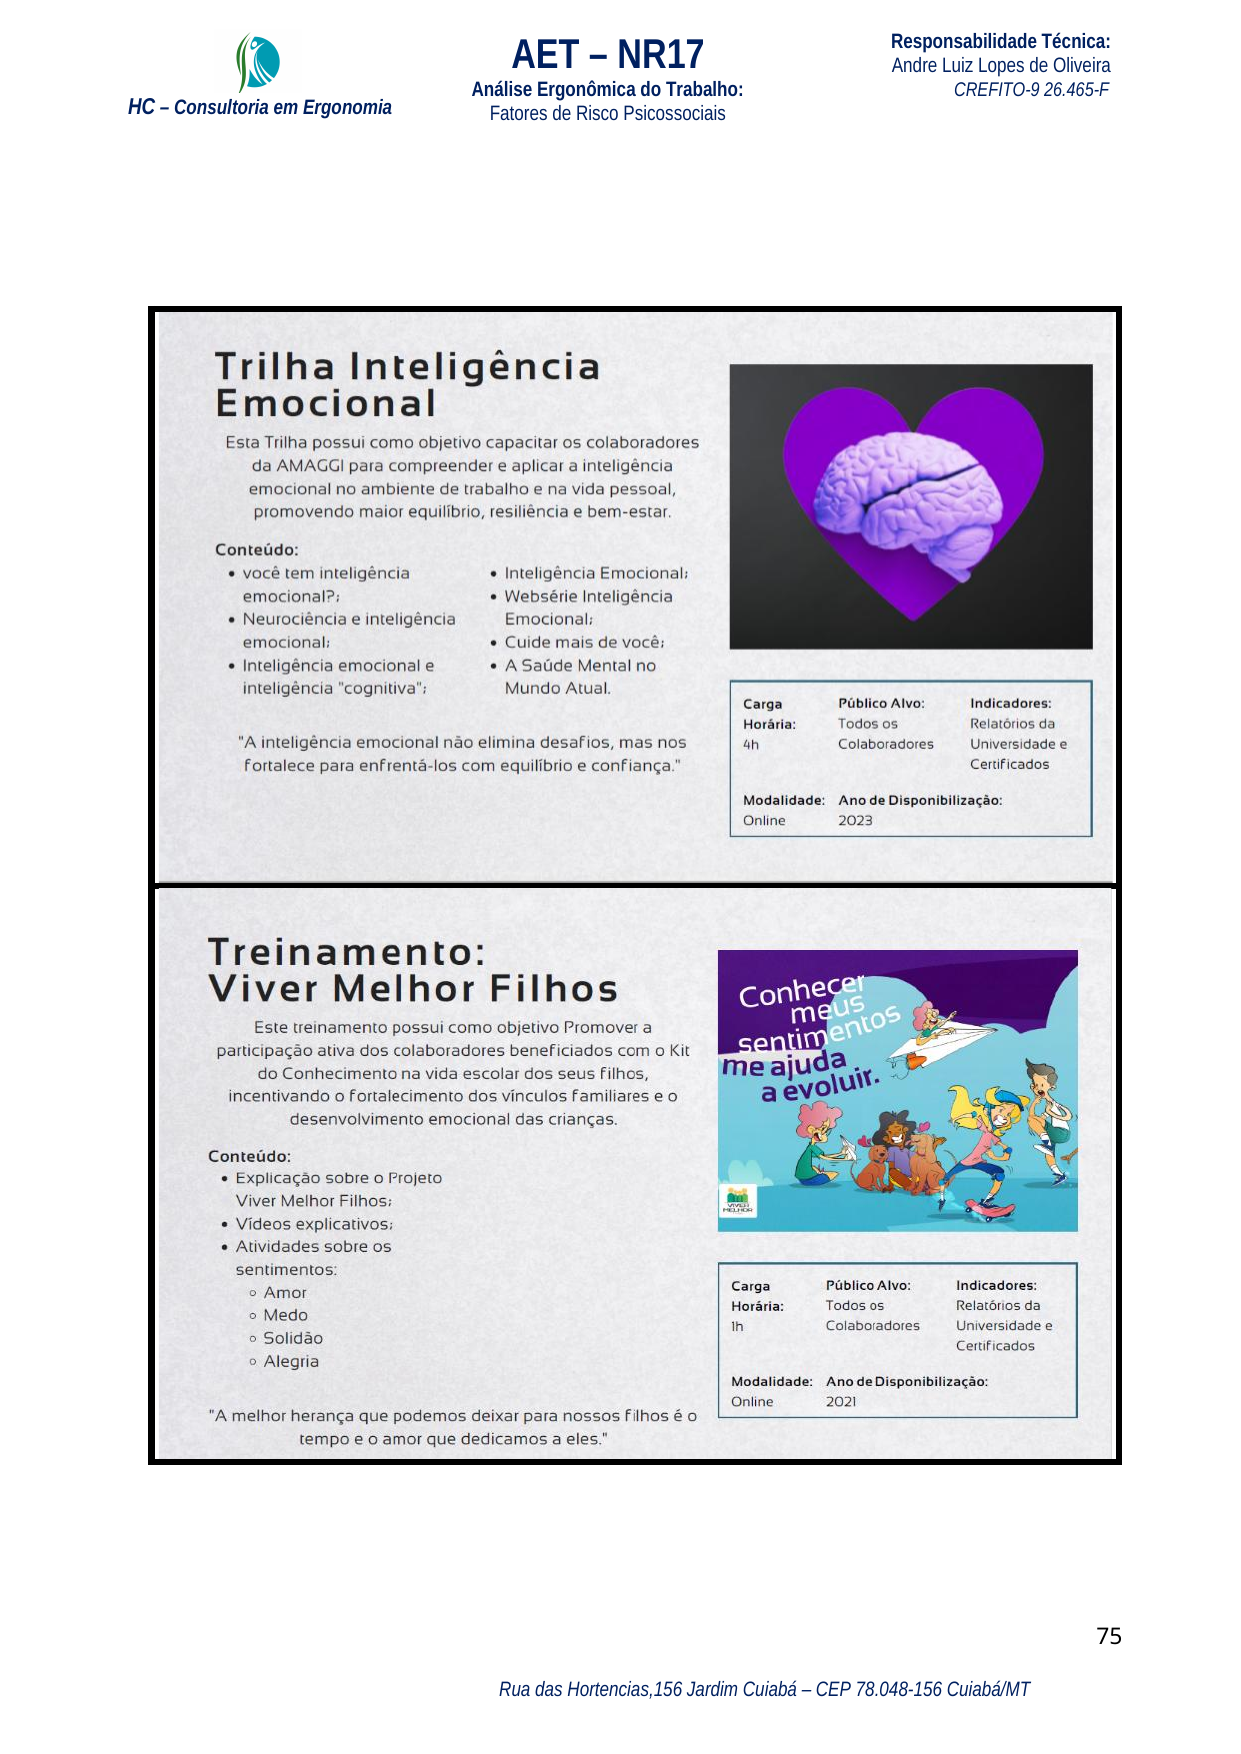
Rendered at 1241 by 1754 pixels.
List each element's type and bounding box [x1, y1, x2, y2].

picture [158, 888, 1112, 1459]
picture [158, 312, 1113, 883]
table_cell [1112, 889, 1116, 1459]
picture [213, 29, 303, 93]
